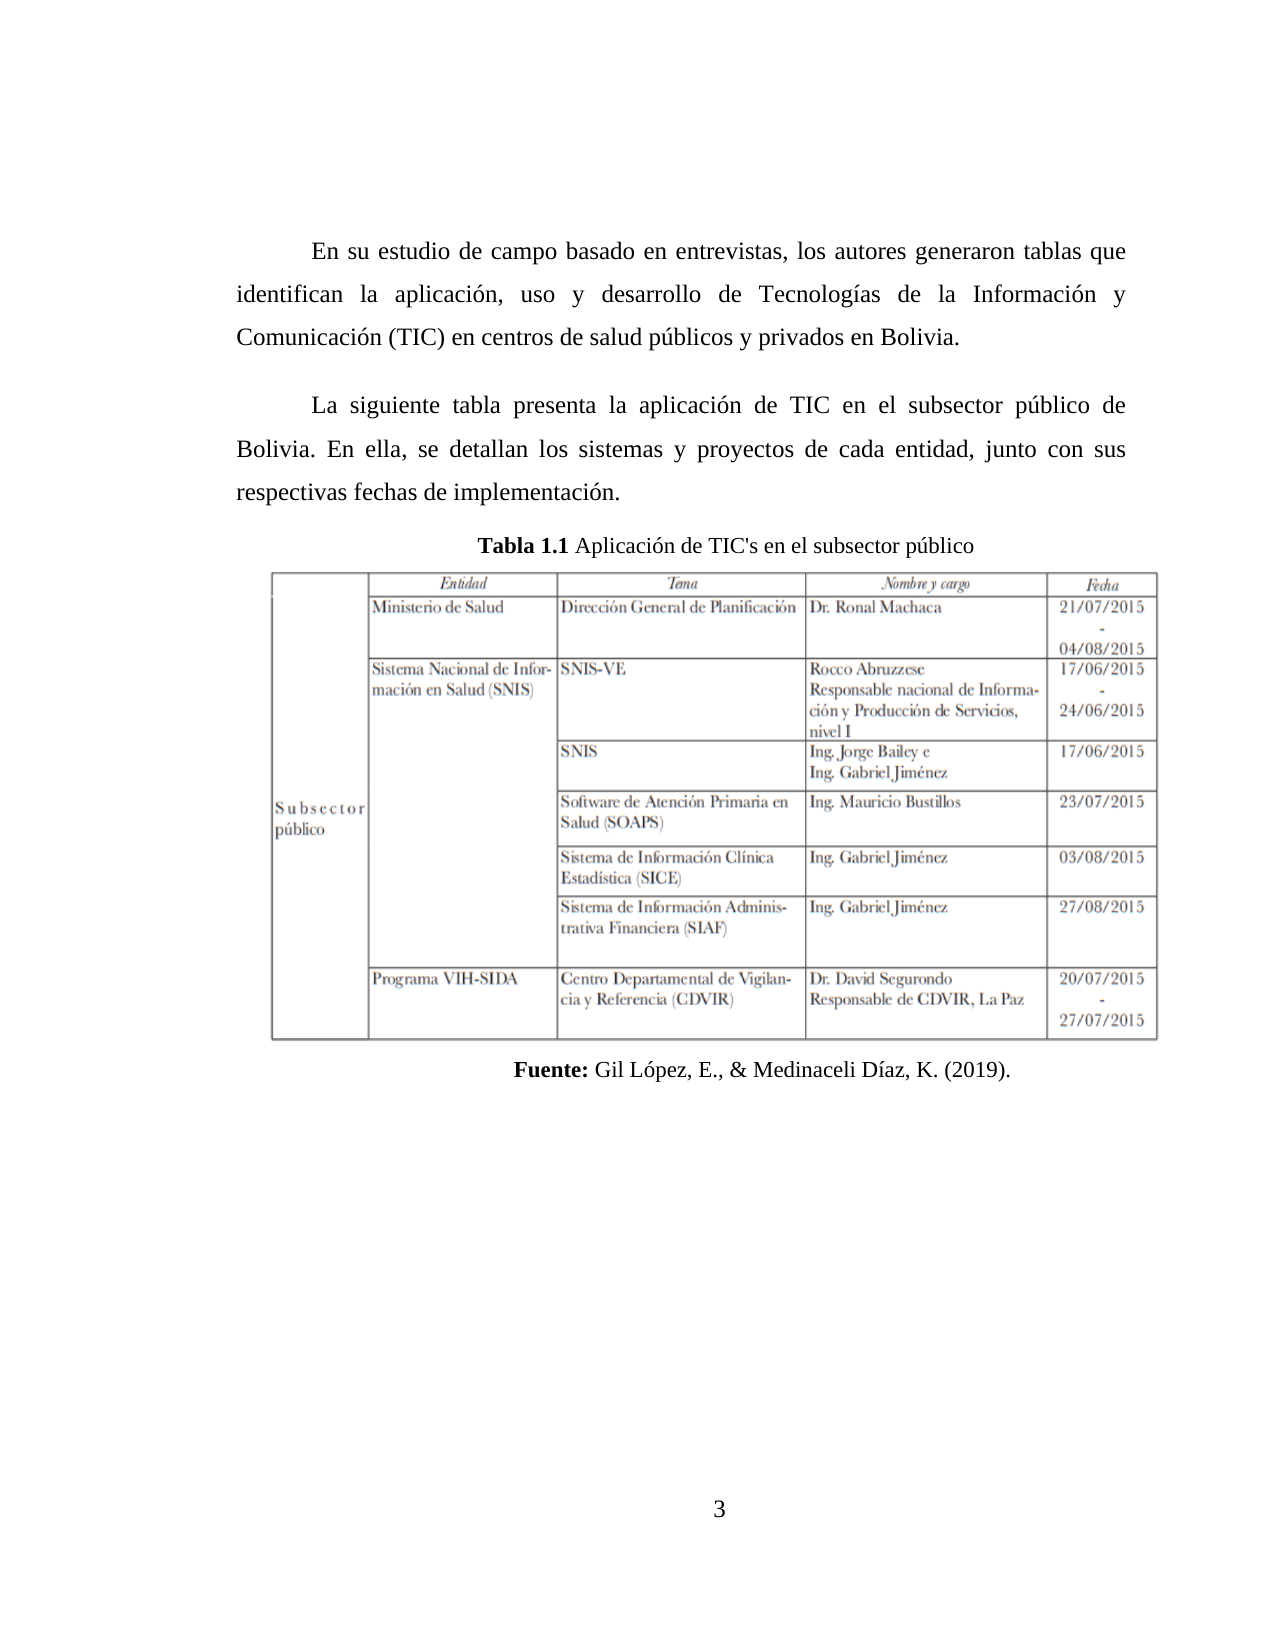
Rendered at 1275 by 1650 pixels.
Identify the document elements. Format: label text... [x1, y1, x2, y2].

text La siguiente tabla presenta la aplicación de TIC en el subsector público de Bolivia. En ella, se detallan los sistemas y proyectos de cada entidad, junto con sus respectivas fechas de implementación. [236, 391, 1127, 506]
text En su estudio de campo basado en entrevistas, los autores generaron tablas que identifican la aplicación, uso y desarrollo de Tecnologías de la Información y Comunicación (TIC) en centros de salud públicos y privados en Bolivia. [236, 236, 1127, 351]
picture [261, 552, 1169, 1058]
